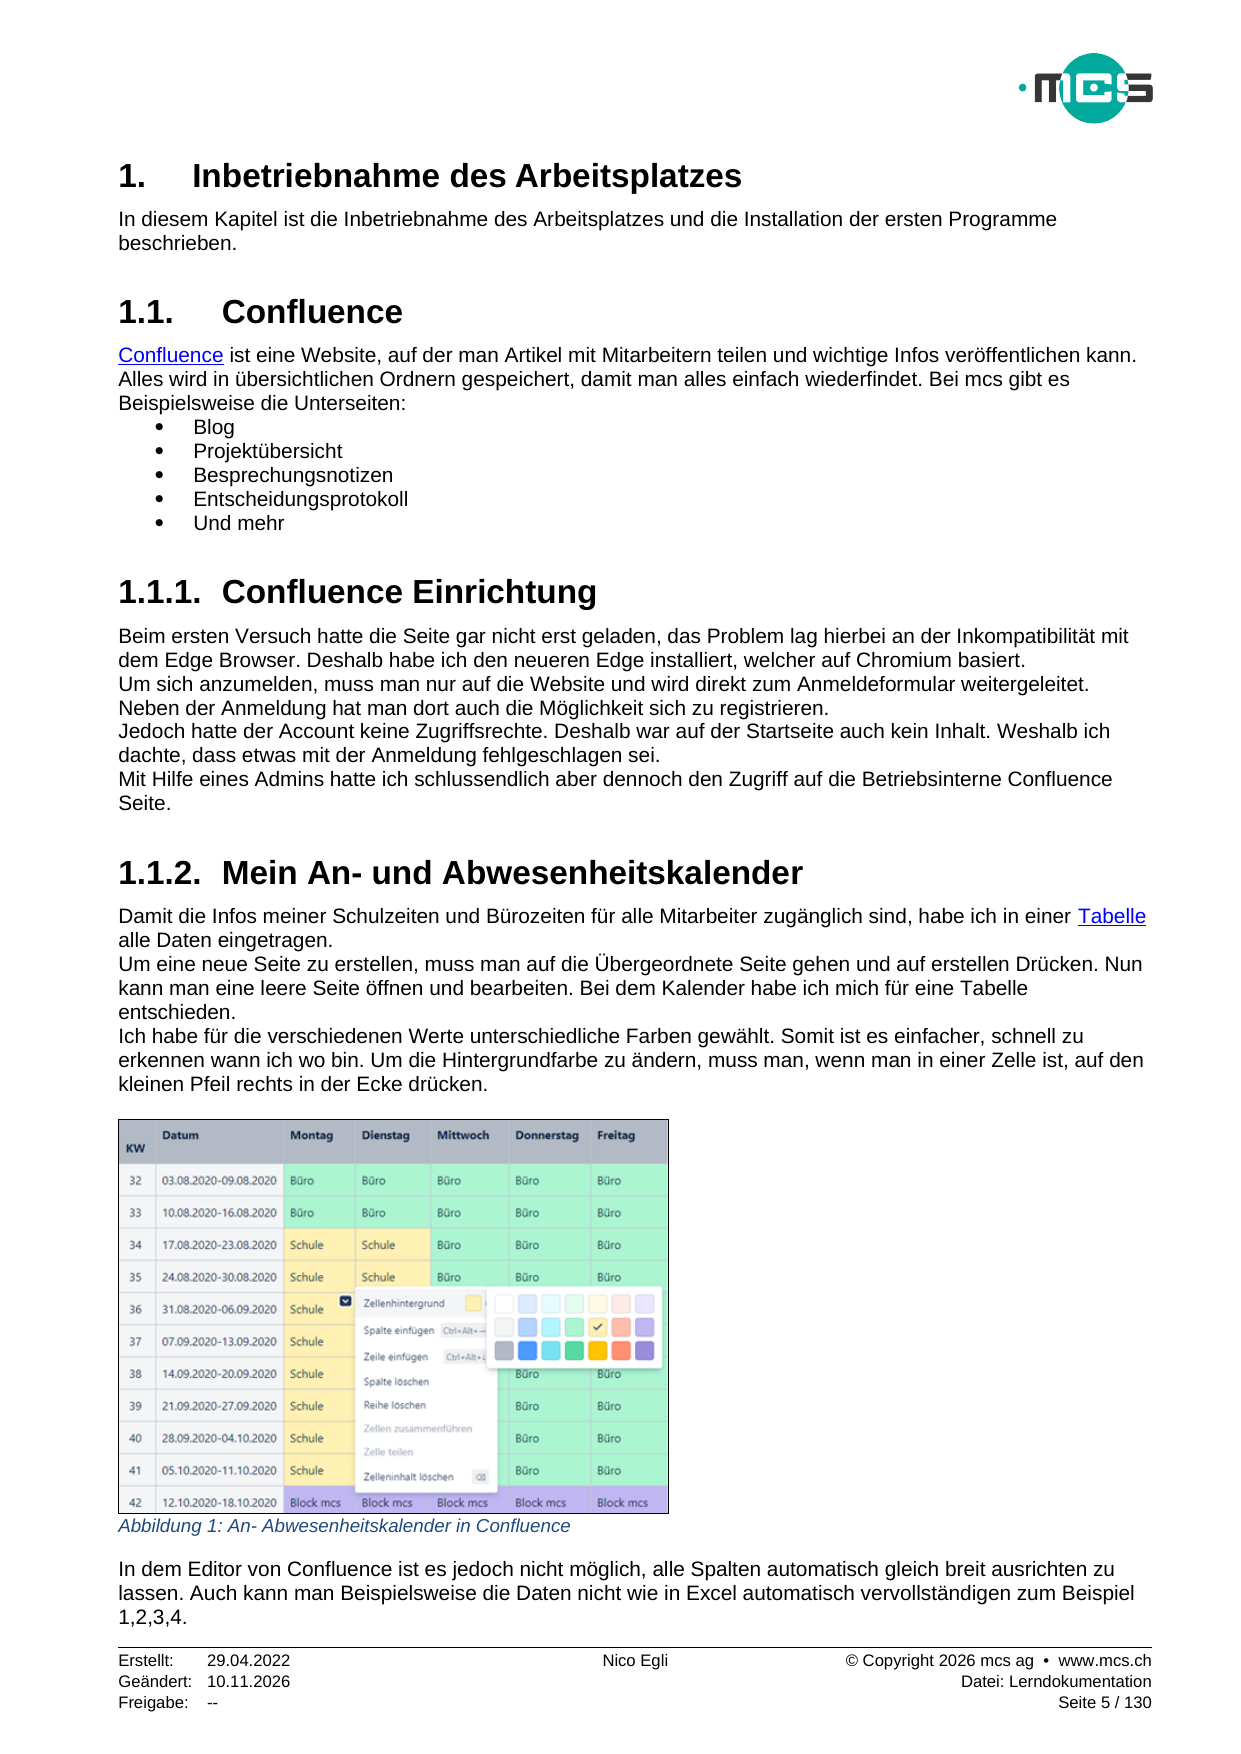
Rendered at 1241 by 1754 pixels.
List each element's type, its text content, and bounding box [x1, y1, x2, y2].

text Jedoch hatte der Account keine Zugriffsrechte. Deshalb war auf der Startseite auch kein Inhalt. Weshalb ich dachte, dass etwas mit der Anmeldung fehlgeschlagen sei. [118, 719, 1152, 767]
subtitle Confluence [118, 292, 1152, 330]
subtitle Confluence Einrichtung [118, 573, 1152, 611]
list Entscheidungsprotokoll [156, 487, 1152, 511]
list Blog [156, 415, 1152, 439]
text In dem Editor von Confluence ist es jedoch nicht möglich, alle Spalten automatisch gleich breit ausrichten zu lassen. Auch kann man Beispielsweise die Daten nicht wie in Excel automatisch vervollständigen zum Beispiel 1,2,3,4. [118, 1557, 1152, 1629]
picture [1018, 53, 1155, 124]
text Confluence ist eine Website, auf der man Artikel mit Mitarbeitern teilen und wichtige Infos veröffentlichen kann. Alles wird in übersichtlichen Ordnern gespeichert, damit man alles einfach wiederfindet. Bei mcs gibt es Beispielsweise die Unterseiten: [118, 343, 1152, 415]
list Projektübersicht [156, 439, 1152, 463]
text Ich habe für die verschiedenen Werte unterschiedliche Farben gewählt. Somit ist es einfacher, schnell zu erkennen wann ich wo bin. Um die Hintergrundfarbe zu ändern, muss man, wenn man in einer Zelle ist, auf den kleinen Pfeil rechts in der Ecke drücken. [118, 1023, 1152, 1095]
text Beim ersten Versuch hatte die Seite gar nicht erst geladen, das Problem lag hierbei an der Inkompatibilität mit dem Edge Browser. Deshalb habe ich den neueren Edge installiert, welcher auf Chromium basiert. [118, 623, 1152, 671]
list Und mehr [156, 511, 1152, 535]
subtitle Inbetriebnahme des Arbeitsplatzes [118, 156, 1152, 194]
text Damit die Infos meiner Schulzeiten und Bürozeiten für alle Mitarbeiter zugänglich sind, habe ich in einer Tabelle alle Daten eingetragen. [118, 904, 1152, 952]
text Mit Hilfe eines Admins hatte ich schlussendlich aber dennoch den Zugriff auf die Betriebsinterne Confluence Seite. [118, 767, 1152, 815]
text In diesem Kapitel ist die Inbetriebnahme des Arbeitsplatzes und die Installation der ersten Programme beschrieben. [118, 207, 1152, 254]
text Um sich anzumelden, muss man nur auf die Website und wird direkt zum Anmeldeformular weitergeleitet. Neben der Anmeldung hat man dort auch die Möglichkeit sich zu registrieren. [118, 671, 1152, 719]
list Besprechungsnotizen [156, 463, 1152, 487]
picture [119, 1120, 668, 1513]
subtitle Mein An- und Abwesenheitskalender [118, 853, 1152, 891]
text Um eine neue Seite zu erstellen, muss man auf die Übergeordnete Seite gehen und auf erstellen Drücken. Nun kann man eine leere Seite öffnen und bearbeiten. Bei dem Kalender habe ich mich für eine Tabelle entschieden. [118, 952, 1152, 1023]
